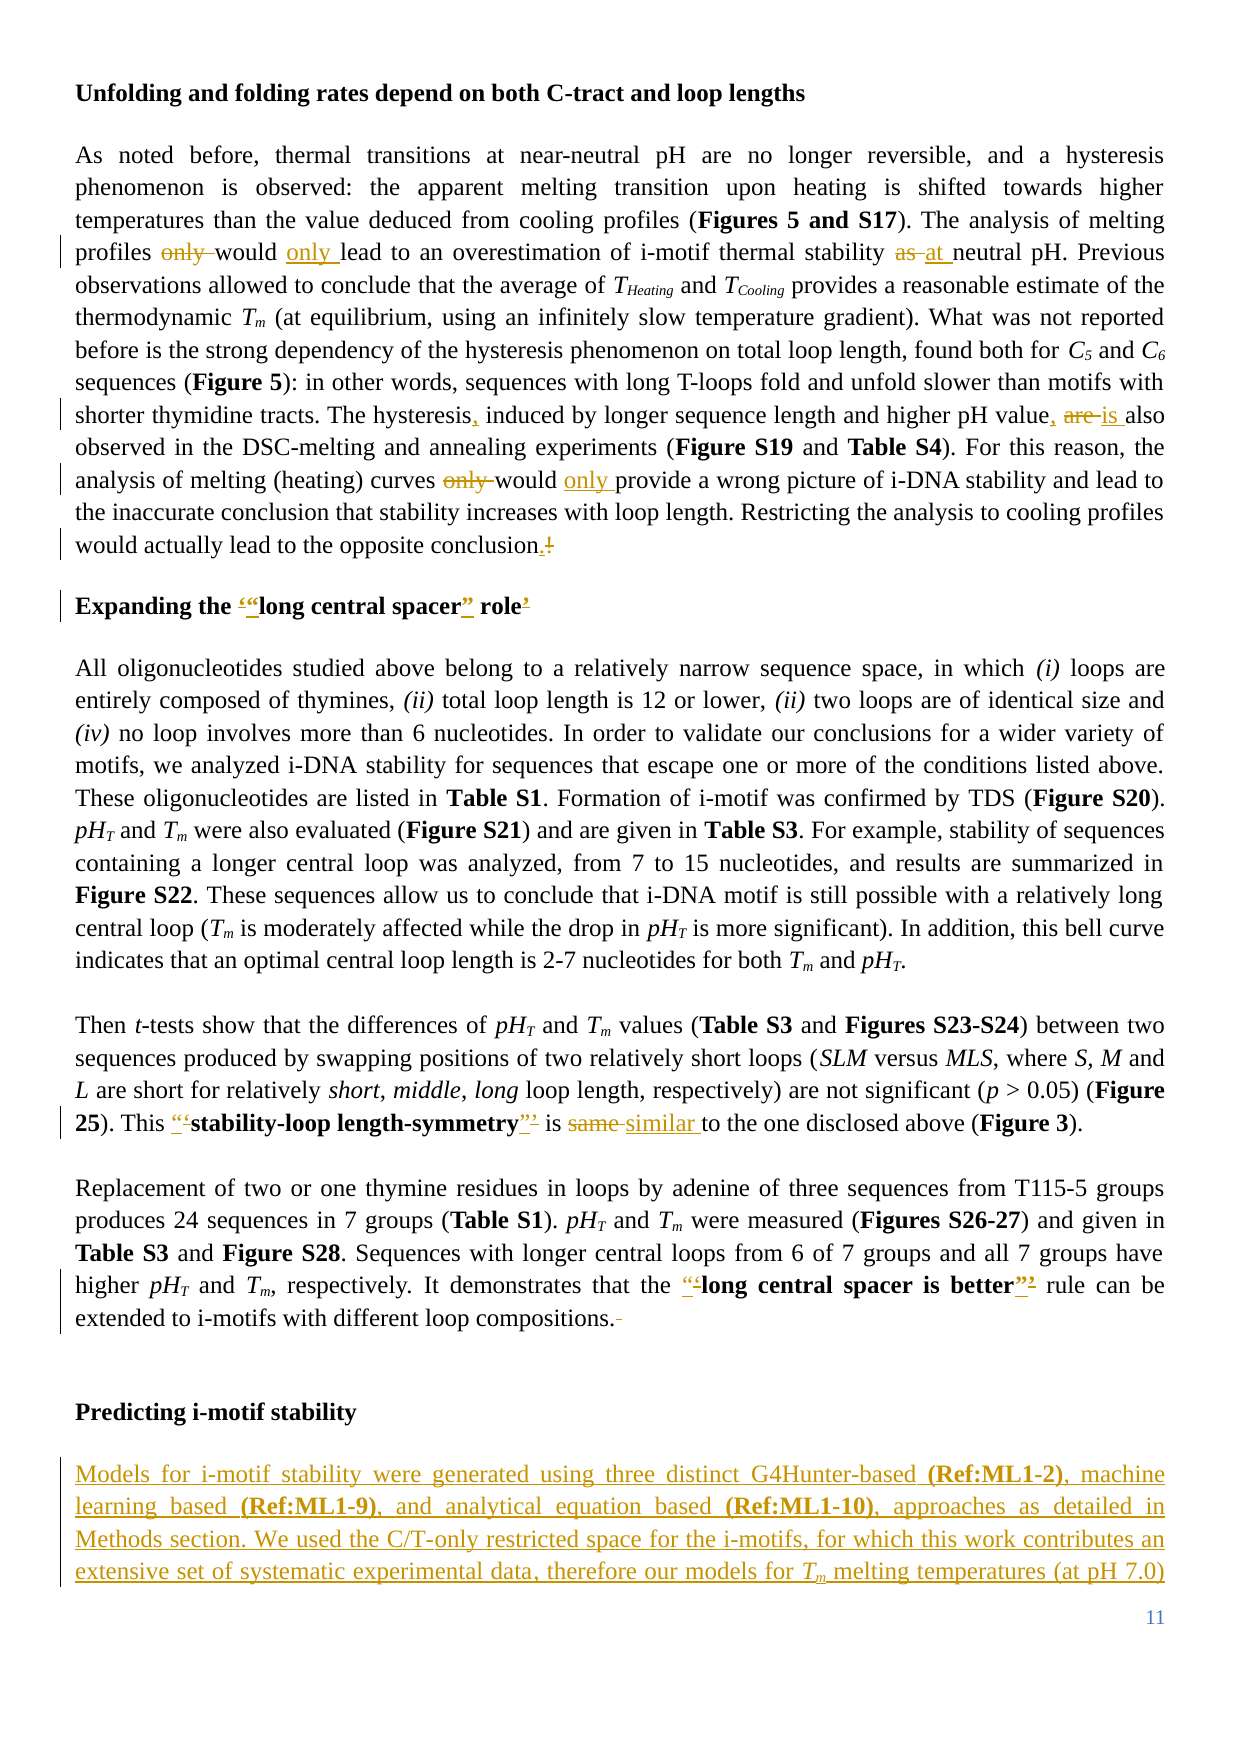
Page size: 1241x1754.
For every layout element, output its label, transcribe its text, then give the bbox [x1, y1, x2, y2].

text Replacement of two or one thymine residues in loops by adenine of three sequences from T115-5 groups produces 24 sequences in 7 groups (Table S1). pHT and Tm were measured (Figures S26-27) and given in Table S3 and Figure S28. Sequences with longer central loops from 6 of 7 groups and all 7 groups have higher pHT and Tm, respectively. It demonstrates that the long central spacer is better rule can be extended to i-motifs with different loop compositions. [75, 1171, 1165, 1334]
text Expanding the long central spacer role [75, 589, 1165, 622]
text All oligonucleotides studied above belong to a relatively narrow sequence space, in which (i) loops are entirely composed of thymines, (ii) total loop length is 12 or lower, (ii) two loops are of identical size and (iv) no loop involves more than 6 nucleotides. In order to validate our conclusions for a wider variety of motifs, we analyzed i-DNA stability for sequences that escape one or more of the conditions listed above. These oligonucleotides are listed in Table S1. Formation of i-motif was confirmed by TDS (Figure S20). pHT and Tm were also evaluated (Figure S21) and are given in Table S3. For example, stability of sequences containing a longer central loop was analyzed, from 7 to 15 nucleotides, and results are summarized in Figure S22. These sequences allow us to conclude that i-DNA motif is still possible with a relatively long central loop (Tm is moderately affected while the drop in pHT is more significant). In addition, this bell curve indicates that an optimal central loop length is 2-7 nucleotides for both Tm and pHT. [75, 651, 1165, 976]
text Then t-tests show that the differences of pHT and Tm values (Table S3 and Figures S23-S24) between two sequences produced by swapping positions of two relatively short loops (SLM versus MLS, where S, M and L are short for relatively short, middle, long loop length, respectively) are not significant (p > 0.05) (Figure 25). This stability-loop length-symmetry is to the one disclosed above (Figure 3). [75, 1009, 1165, 1139]
text Unfolding and folding rates depend on both C-tract and loop lengths [75, 76, 1165, 109]
text As noted before, thermal transitions at near-neutral pH are no longer reversible, and a hysteresis phenomenon is observed: the apparent melting transition upon heating is shifted towards higher temperatures than the value deduced from cooling profiles (Figures 5 and S17). The analysis of melting profiles would lead to an overestimation of i-motif thermal stability neutral pH. Previous observations allowed to conclude that the average of THeating and TCooling provides a reasonable estimate of the thermodynamic Tm (at equilibrium, using an infinitely slow temperature gradient). What was not reported before is the strong dependency of the hysteresis phenomenon on total loop length, found both for C5 and C6 sequences (Figure 5): in other words, sequences with long T-loops fold and unfold slower than motifs with shorter thymidine tracts. The hysteresis induced by longer sequence length and higher pH value also observed in the DSC-melting and annealing experiments (Figure S19 and Table S4). For this reason, the analysis of melting (heating) curves would provide a wrong picture of i-DNA stability and lead to the inaccurate conclusion that stability increases with loop length. Restricting the analysis to cooling profiles would actually lead to the opposite conclusion [75, 138, 1165, 560]
text Predicting i-motif stability [75, 1395, 1165, 1428]
